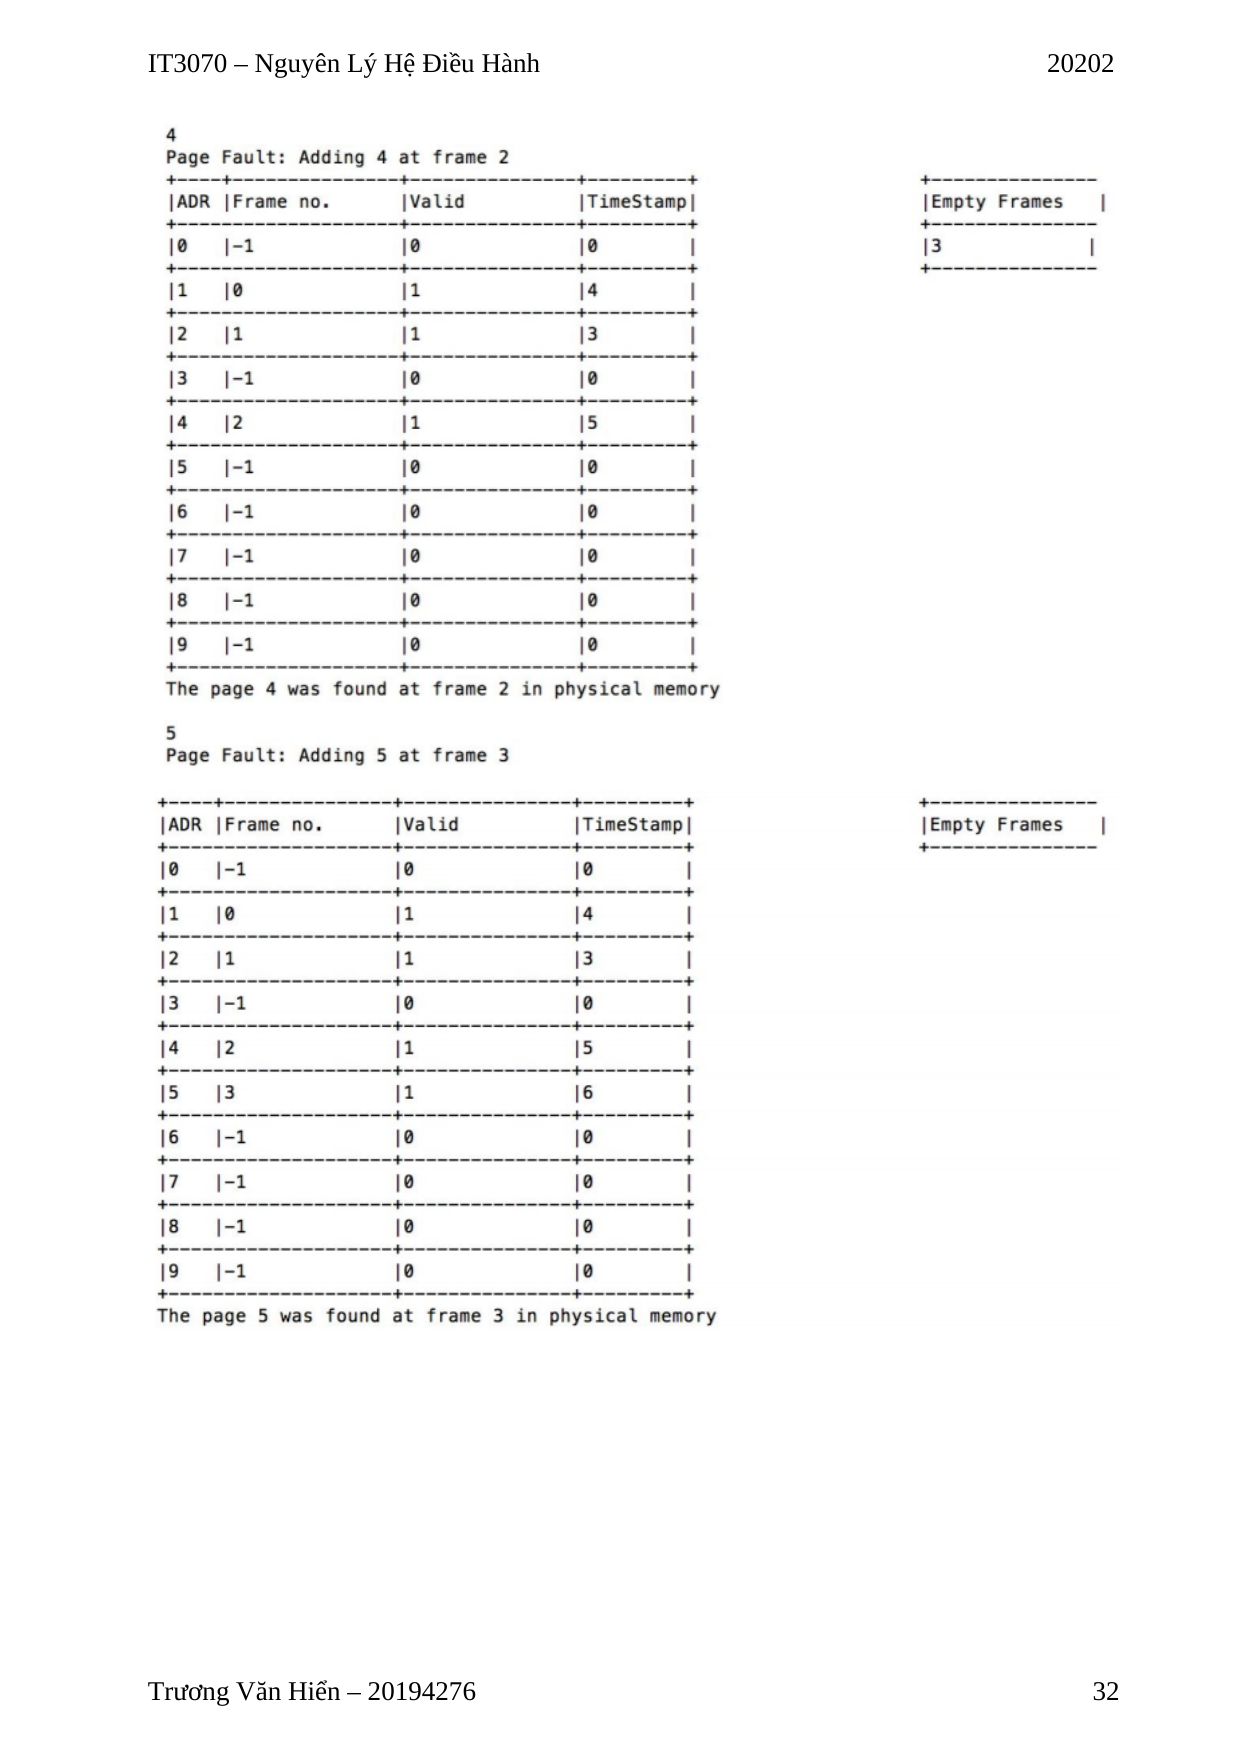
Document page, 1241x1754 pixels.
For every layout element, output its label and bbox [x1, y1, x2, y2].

picture [147, 118, 1122, 1335]
